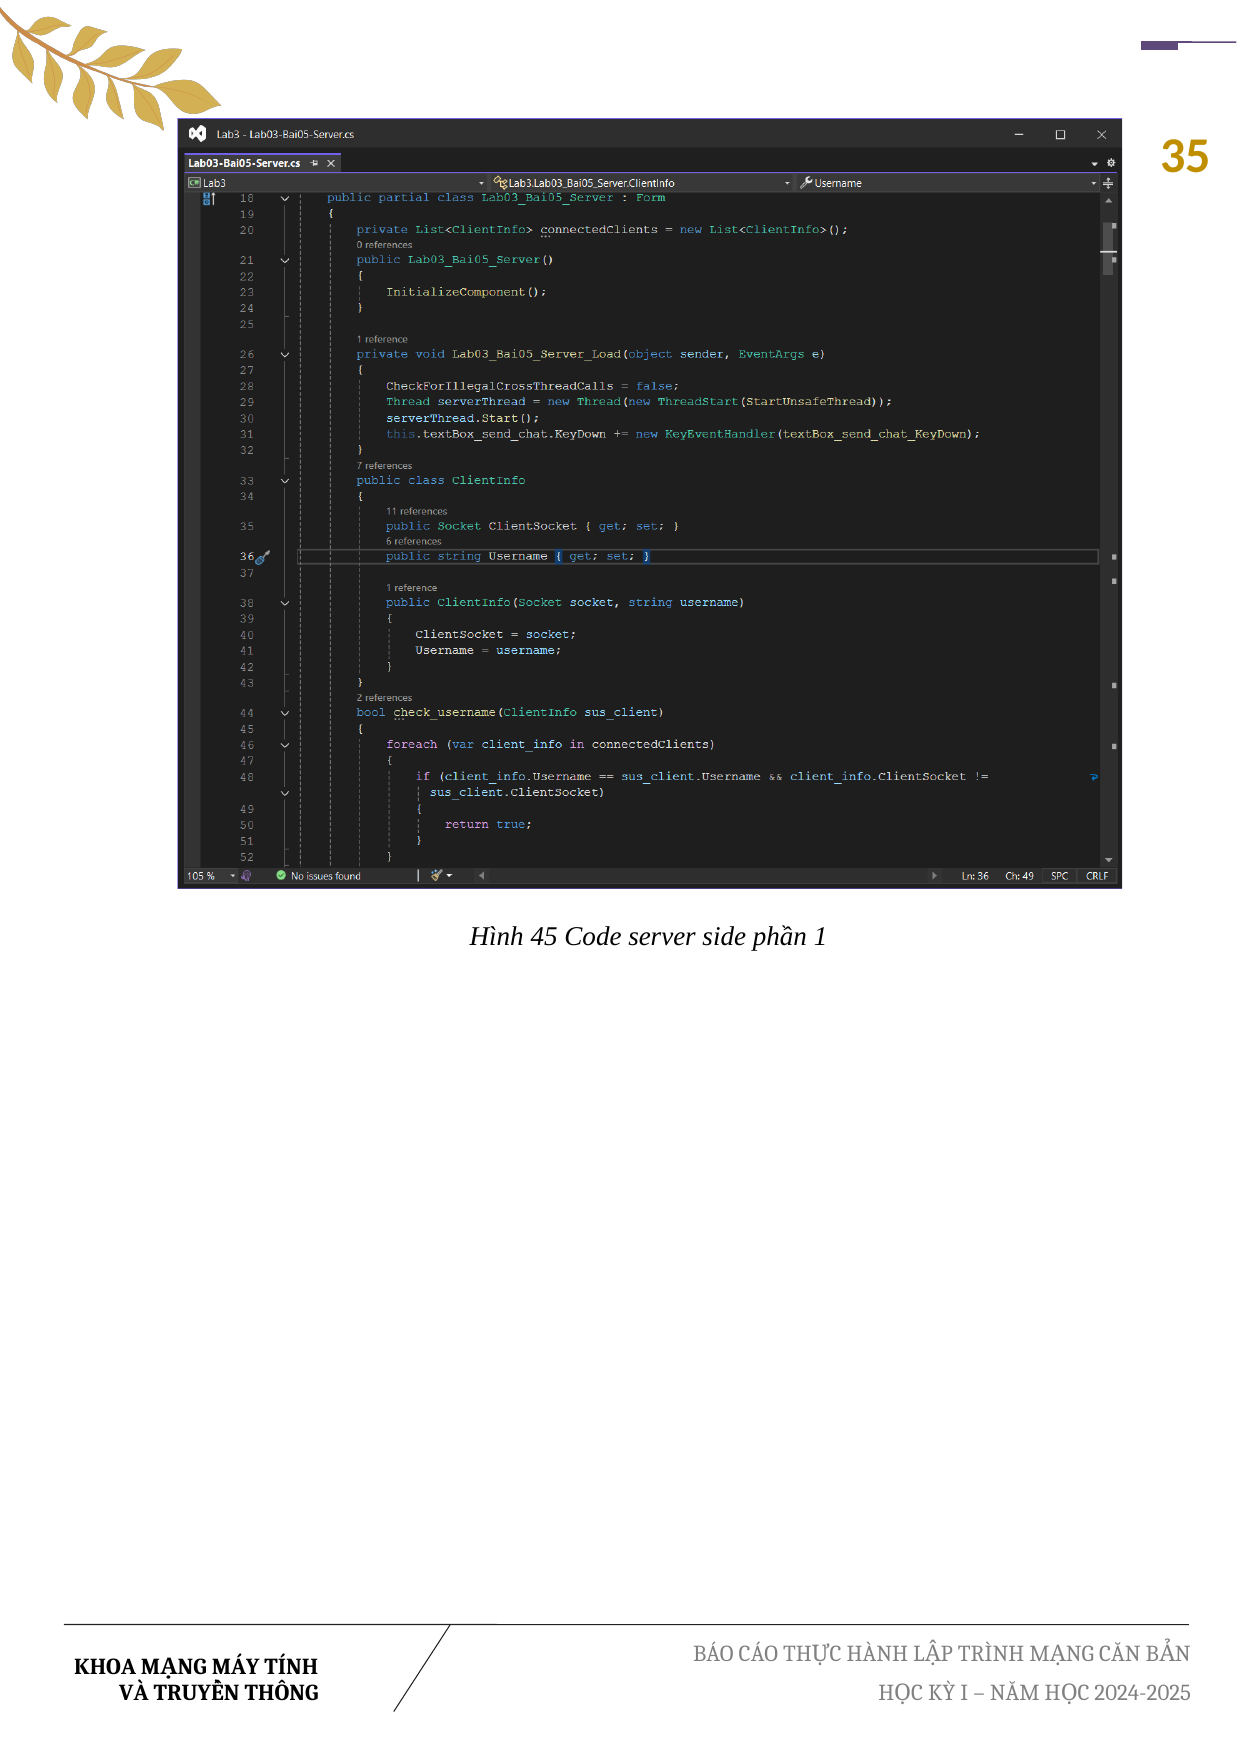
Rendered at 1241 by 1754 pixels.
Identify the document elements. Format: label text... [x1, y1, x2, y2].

text Hình 45 Code server side phần 1 [177, 920, 1122, 951]
picture [0, 0, 1123, 889]
